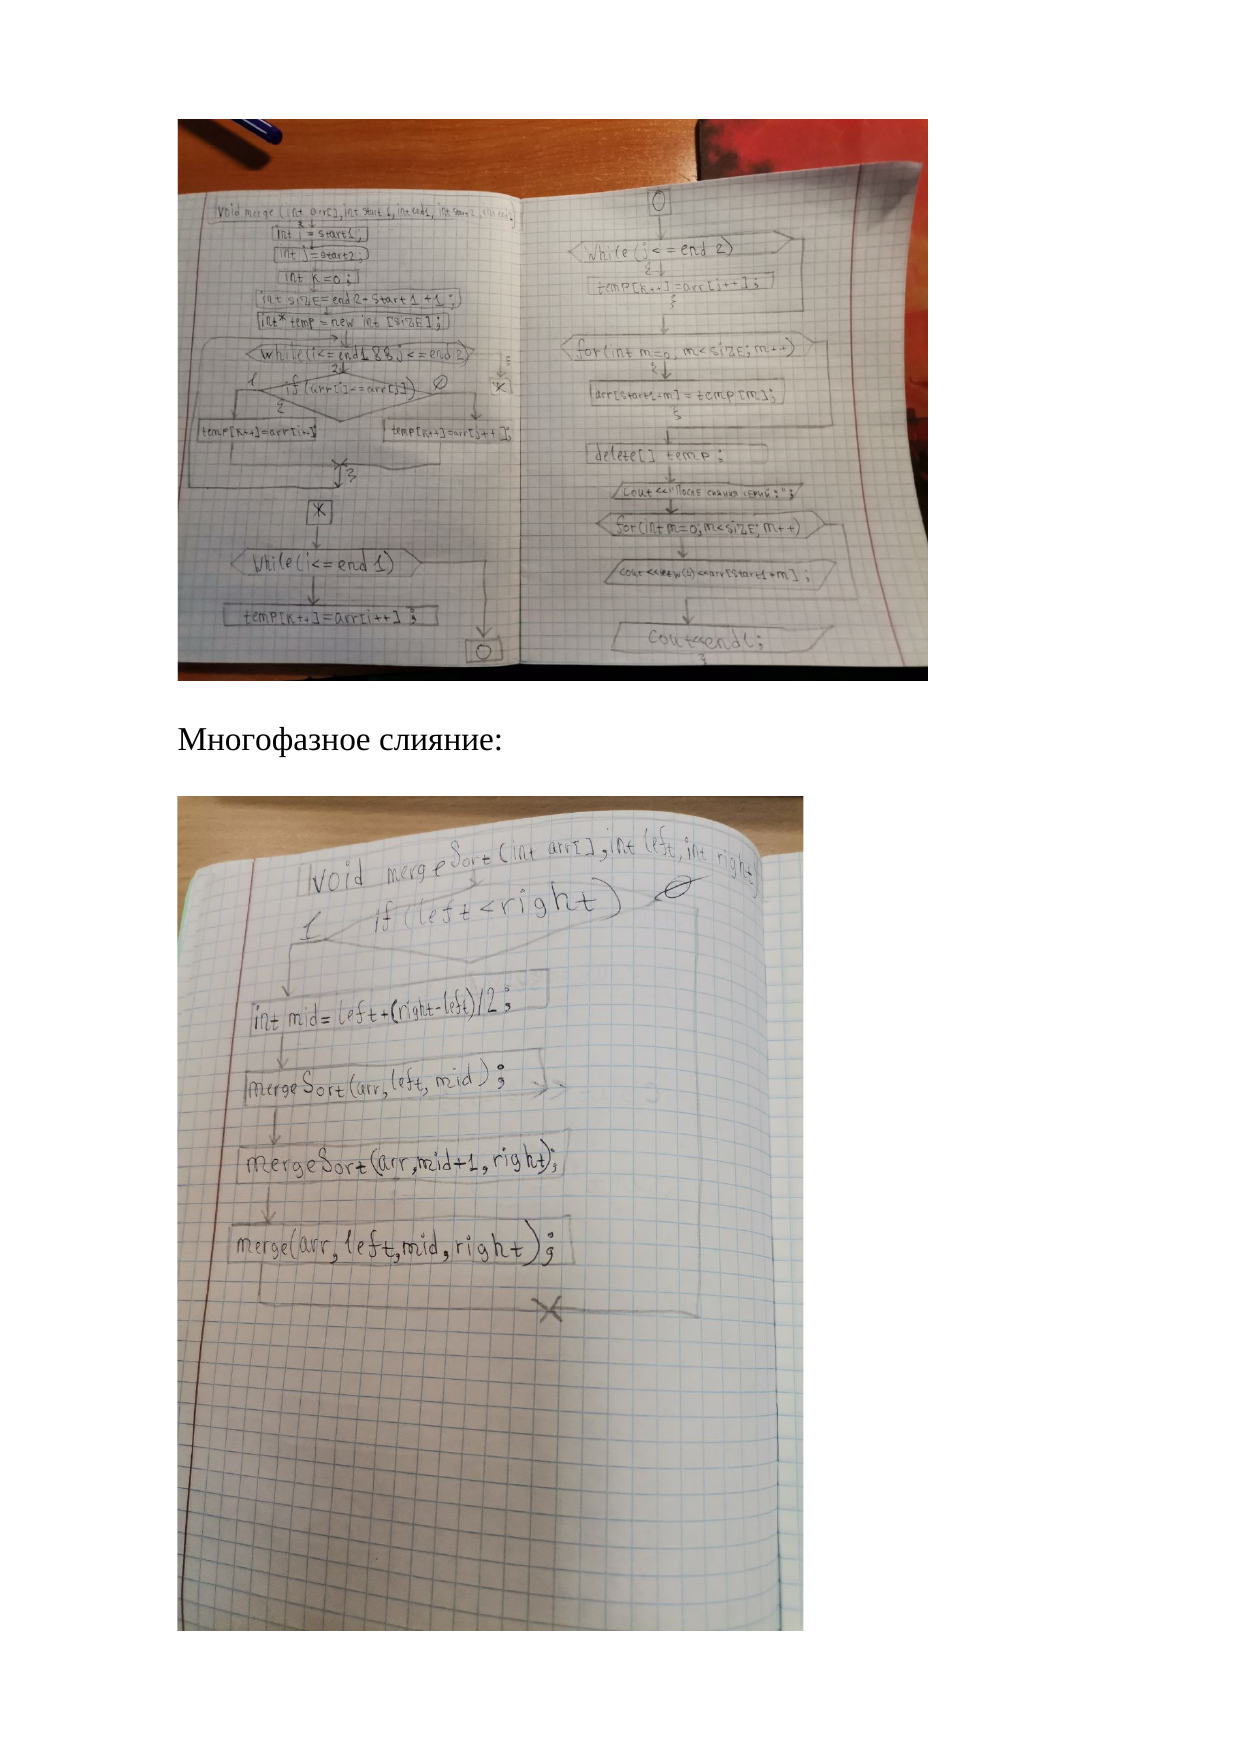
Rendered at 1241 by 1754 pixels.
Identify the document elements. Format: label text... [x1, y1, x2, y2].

text Многофазное слияние: [177, 719, 1152, 758]
picture [178, 119, 927, 681]
picture [177, 796, 804, 1631]
